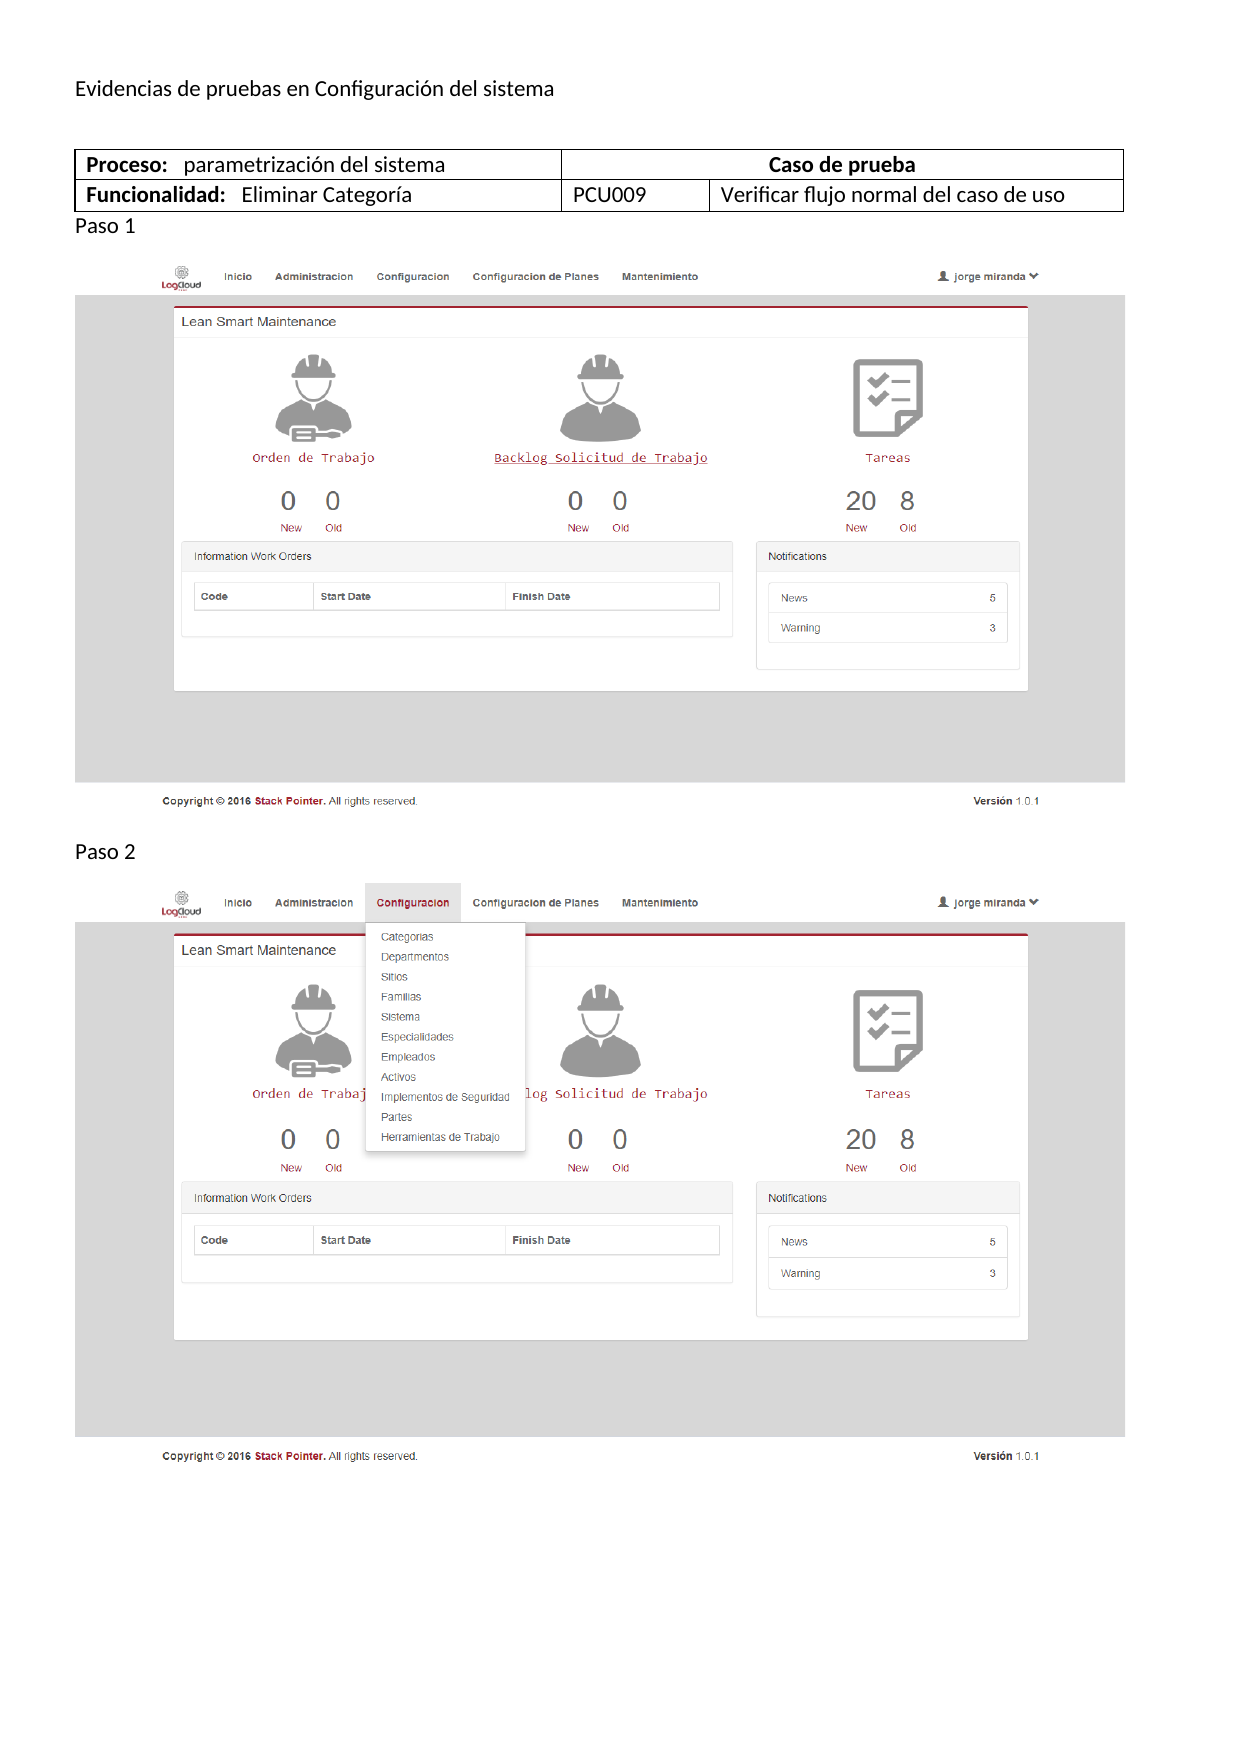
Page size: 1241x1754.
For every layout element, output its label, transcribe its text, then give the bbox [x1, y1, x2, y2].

table_cell PCU009 [562, 180, 709, 211]
table_cell Verificar flujo normal del caso de uso [710, 180, 1123, 211]
picture [75, 883, 1125, 1474]
text Paso 2 [75, 837, 1165, 865]
picture [75, 258, 1125, 818]
table_header Caso de prueba [562, 150, 1123, 179]
text Paso 1 [75, 212, 1165, 240]
table_cell Funcionalidad: Eliminar Categoría [76, 180, 561, 211]
table_header Proceso: parametrización del sistema [76, 150, 561, 179]
